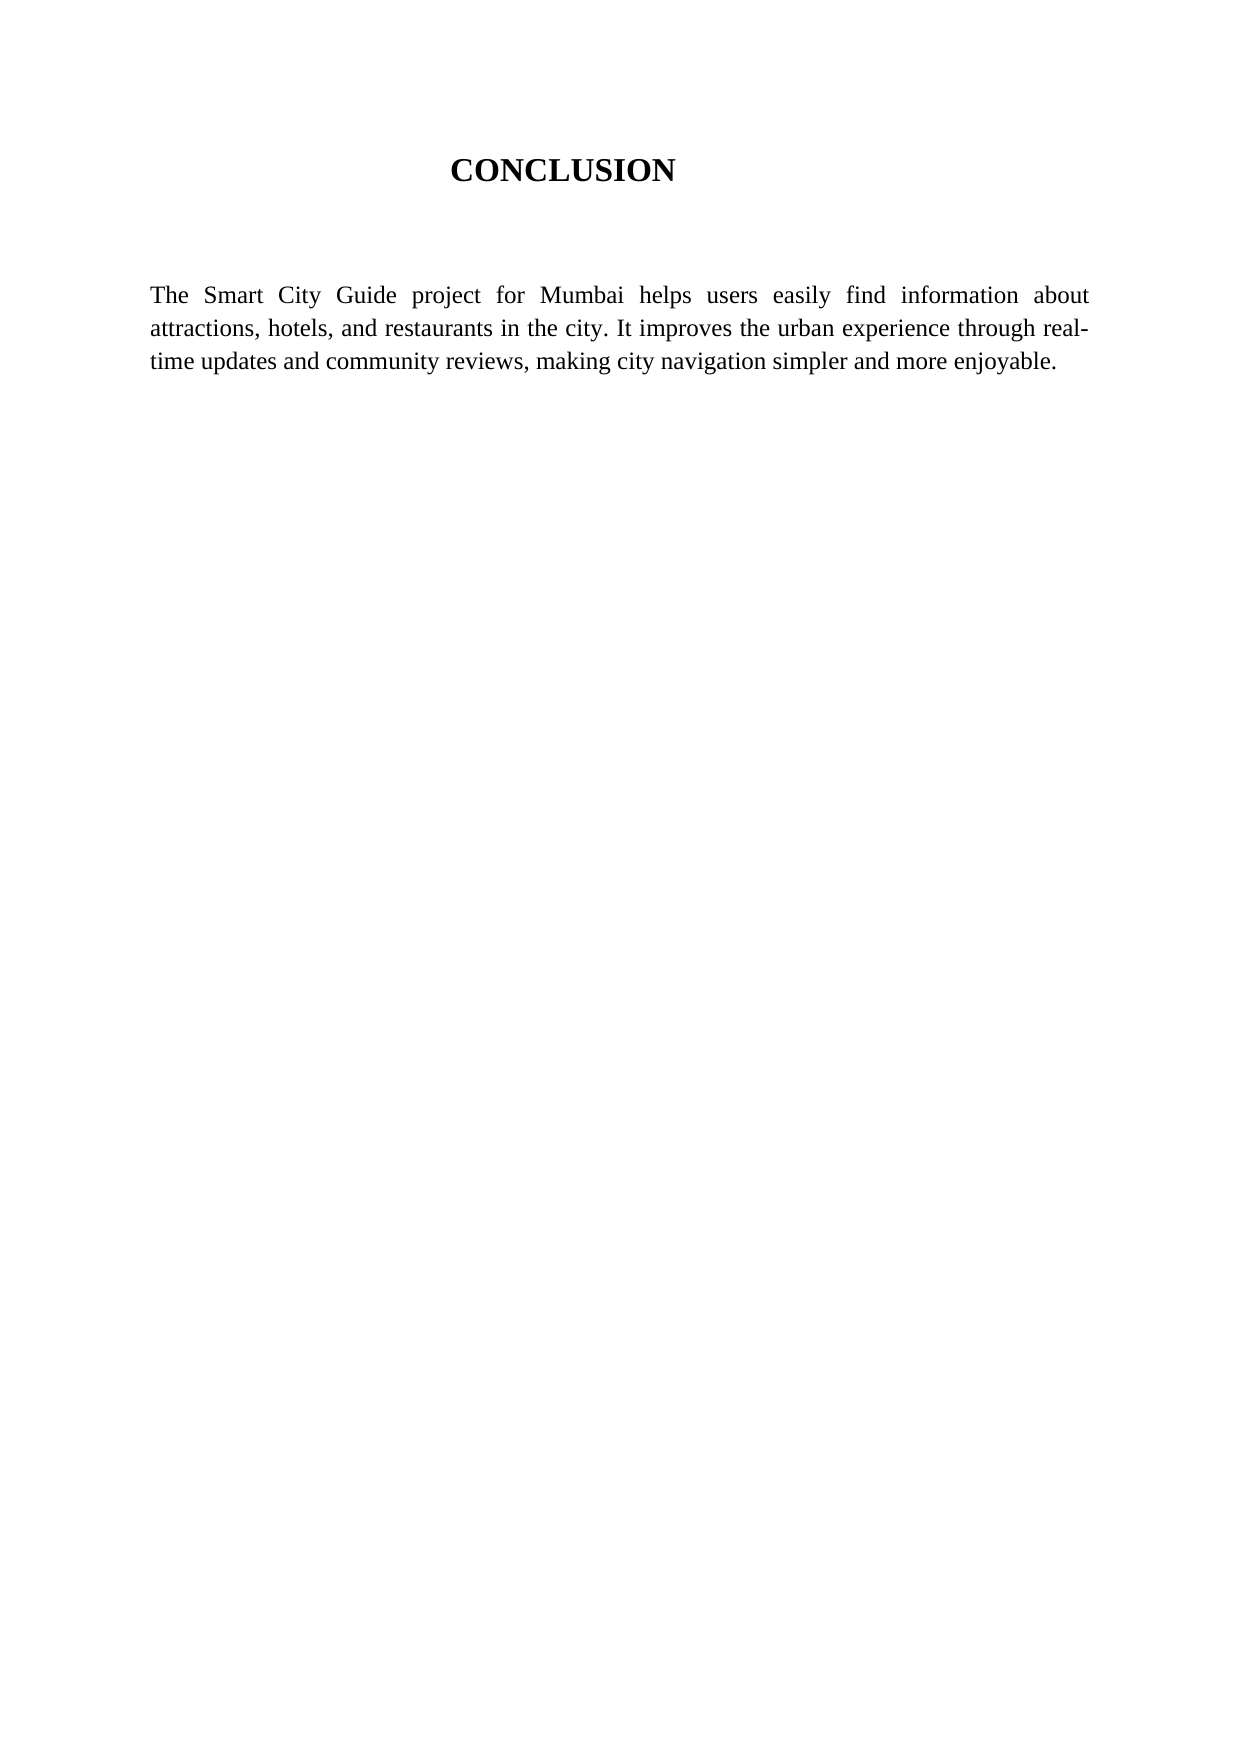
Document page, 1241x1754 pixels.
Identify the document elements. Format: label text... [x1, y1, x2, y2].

text The Smart City Guide project for Mumbai helps users easily find information about attractions, hotels, and restaurants in the city. It improves the urban experience through real-time updates and community reviews, making city navigation simpler and more enjoyable. [150, 280, 1090, 374]
text CONCLUSION [150, 150, 1090, 188]
